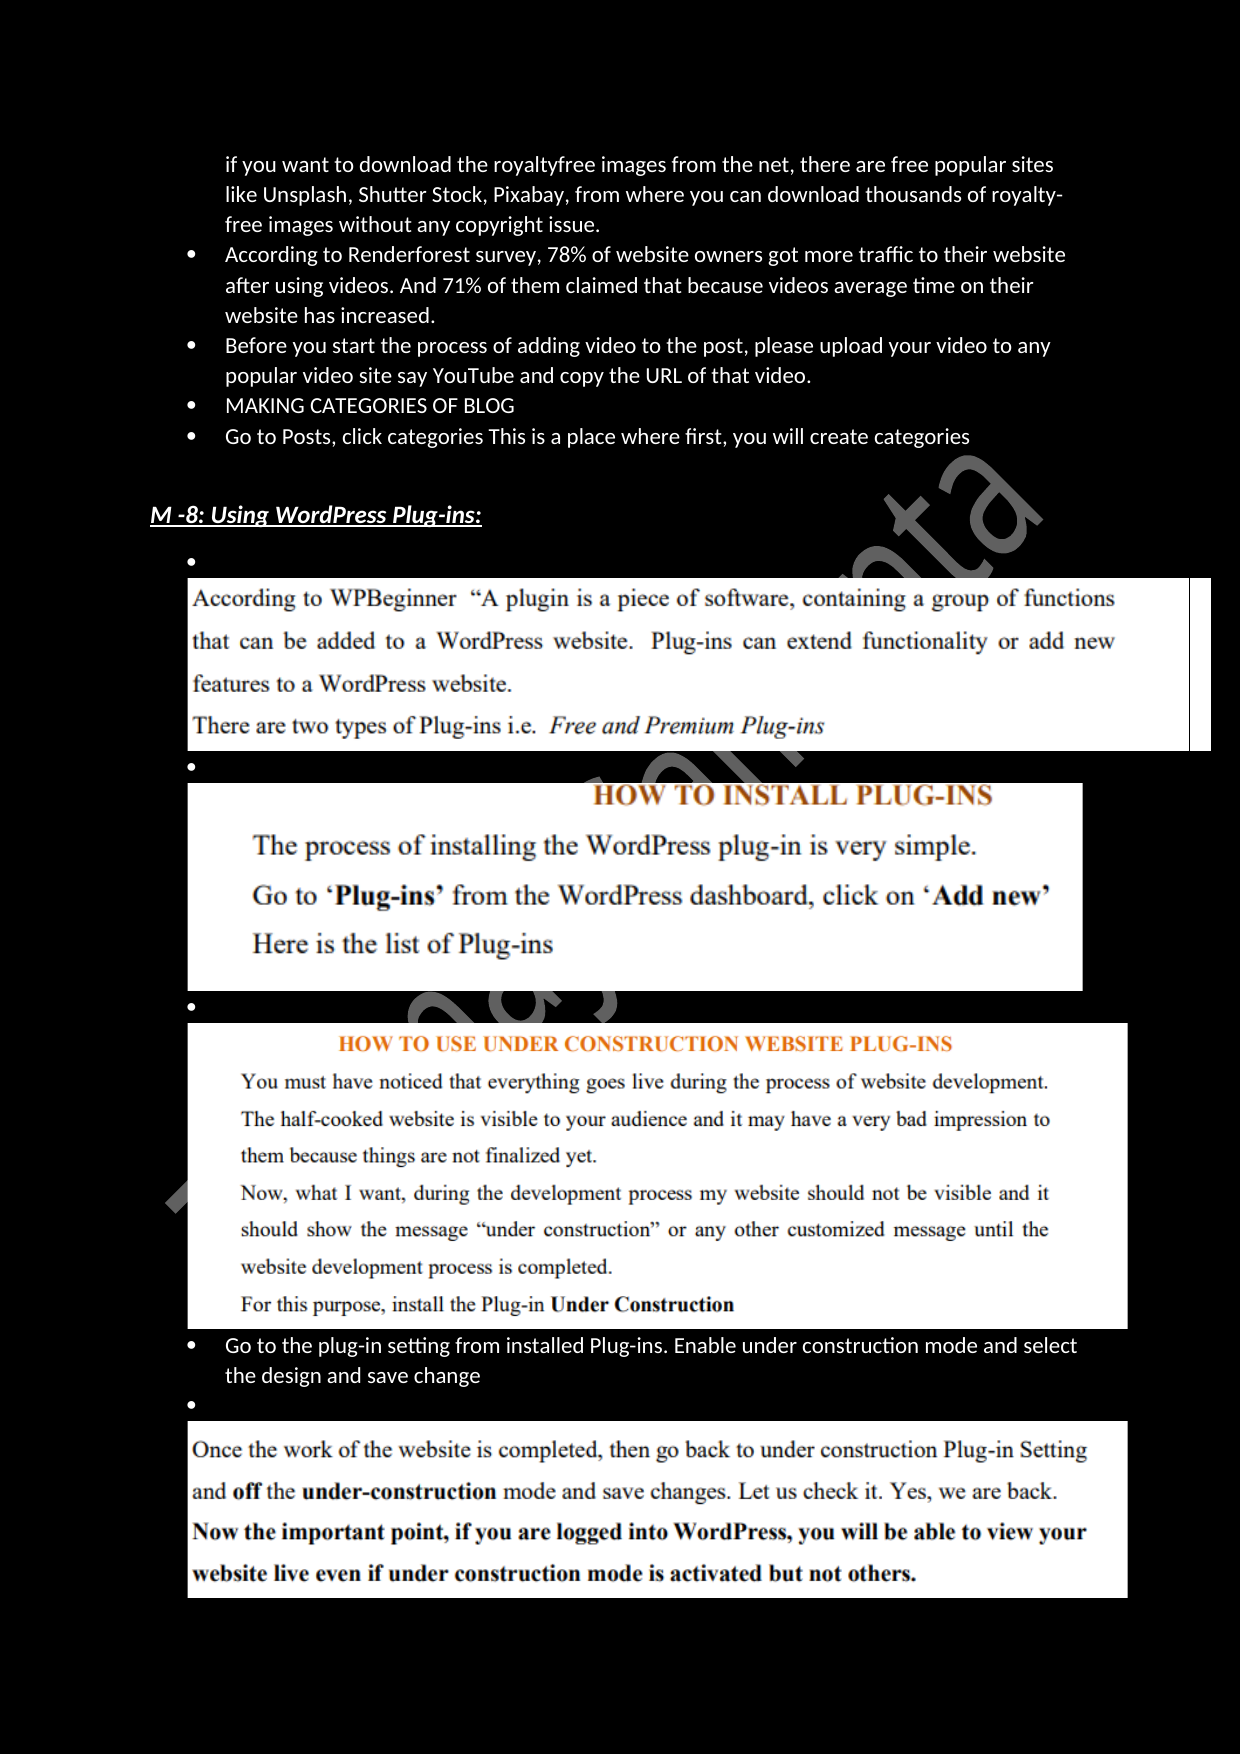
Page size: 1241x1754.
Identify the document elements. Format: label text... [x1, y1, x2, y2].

list MAKING CATEGORIES OF BLOG [187, 392, 1090, 420]
list According to Renderforest survey, 78% of website owners got more traffic to their website after using videos. And 71% of them claimed that because videos average time on their website has increased. [187, 241, 1090, 329]
picture [187, 578, 1189, 751]
list Go to Posts, click categories This is a place where first, you will create categories [187, 422, 1090, 450]
list Go to the plug-in setting from installed Plug-ins. Enable under construction mode and select the design and save change [187, 1331, 1090, 1389]
text M -8: Using WordPress Plug-ins: [150, 499, 1090, 529]
list if you want to download the royaltyfree images from the net, there are free popular sites like Unsplash, Shutter Stock, Pixabay, from where you can download thousands of royalty-free images without any copyright issue. [225, 150, 1090, 238]
picture [187, 1421, 1128, 1598]
picture [187, 783, 1083, 991]
list Before you start the process of adding video to the post, please upload your video to any popular video site say YouTube and copy the URL of that video. [187, 331, 1090, 389]
picture [187, 1023, 1128, 1329]
picture [1190, 578, 1211, 751]
